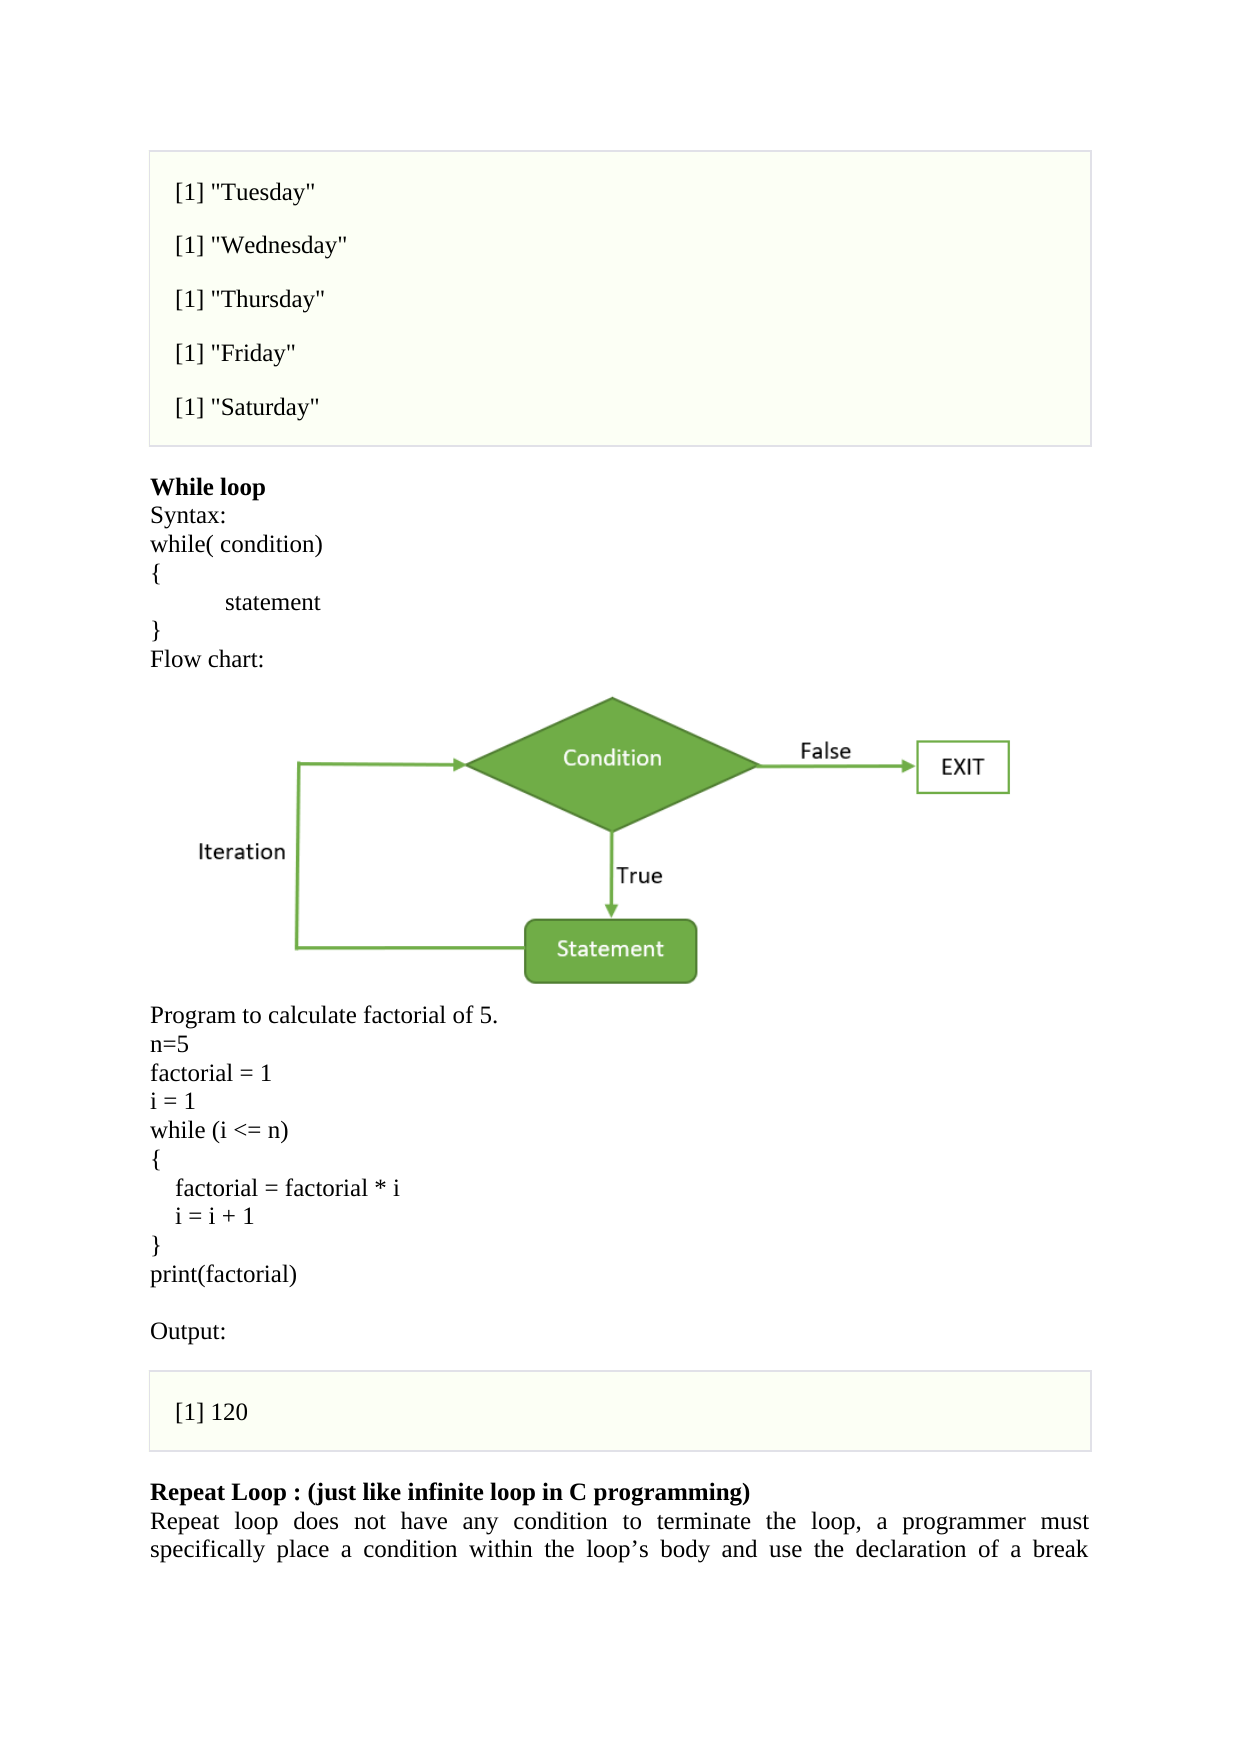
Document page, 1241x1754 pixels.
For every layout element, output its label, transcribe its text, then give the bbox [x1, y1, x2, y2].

text [1] "Friday" [150, 311, 1090, 365]
text While loop [150, 472, 1090, 501]
picture [150, 673, 1091, 1001]
text statement [150, 587, 1090, 616]
text { [150, 558, 1090, 587]
text Program to calculate factorial of 5. [150, 1001, 1090, 1029]
text n=5 [150, 1029, 1090, 1058]
text [1] "Saturday" [150, 365, 1090, 445]
text i = i + 1 [150, 1201, 1090, 1230]
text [150, 1506, 1090, 1563]
text i = 1 [150, 1086, 1090, 1115]
text Flow chart: [150, 644, 1090, 673]
text [1] "Thursday" [150, 257, 1090, 311]
text } [150, 616, 1090, 644]
text factorial = 1 [150, 1058, 1090, 1086]
text [1] "Tuesday" [150, 152, 1090, 204]
text Syntax: [150, 501, 1090, 529]
text factorial = factorial * i [150, 1173, 1090, 1201]
text [1] "Wednesday" [150, 204, 1090, 257]
text { [150, 1144, 1090, 1173]
text print(factorial) [150, 1259, 1090, 1288]
text Output: [150, 1316, 1090, 1345]
text while( condition) [150, 529, 1090, 558]
text } [150, 1230, 1090, 1259]
text Repeat Loop : (just like infinite loop in C programming) [150, 1477, 1090, 1506]
text [1] 120 [150, 1372, 1090, 1450]
text while (i <= n) [150, 1115, 1090, 1144]
